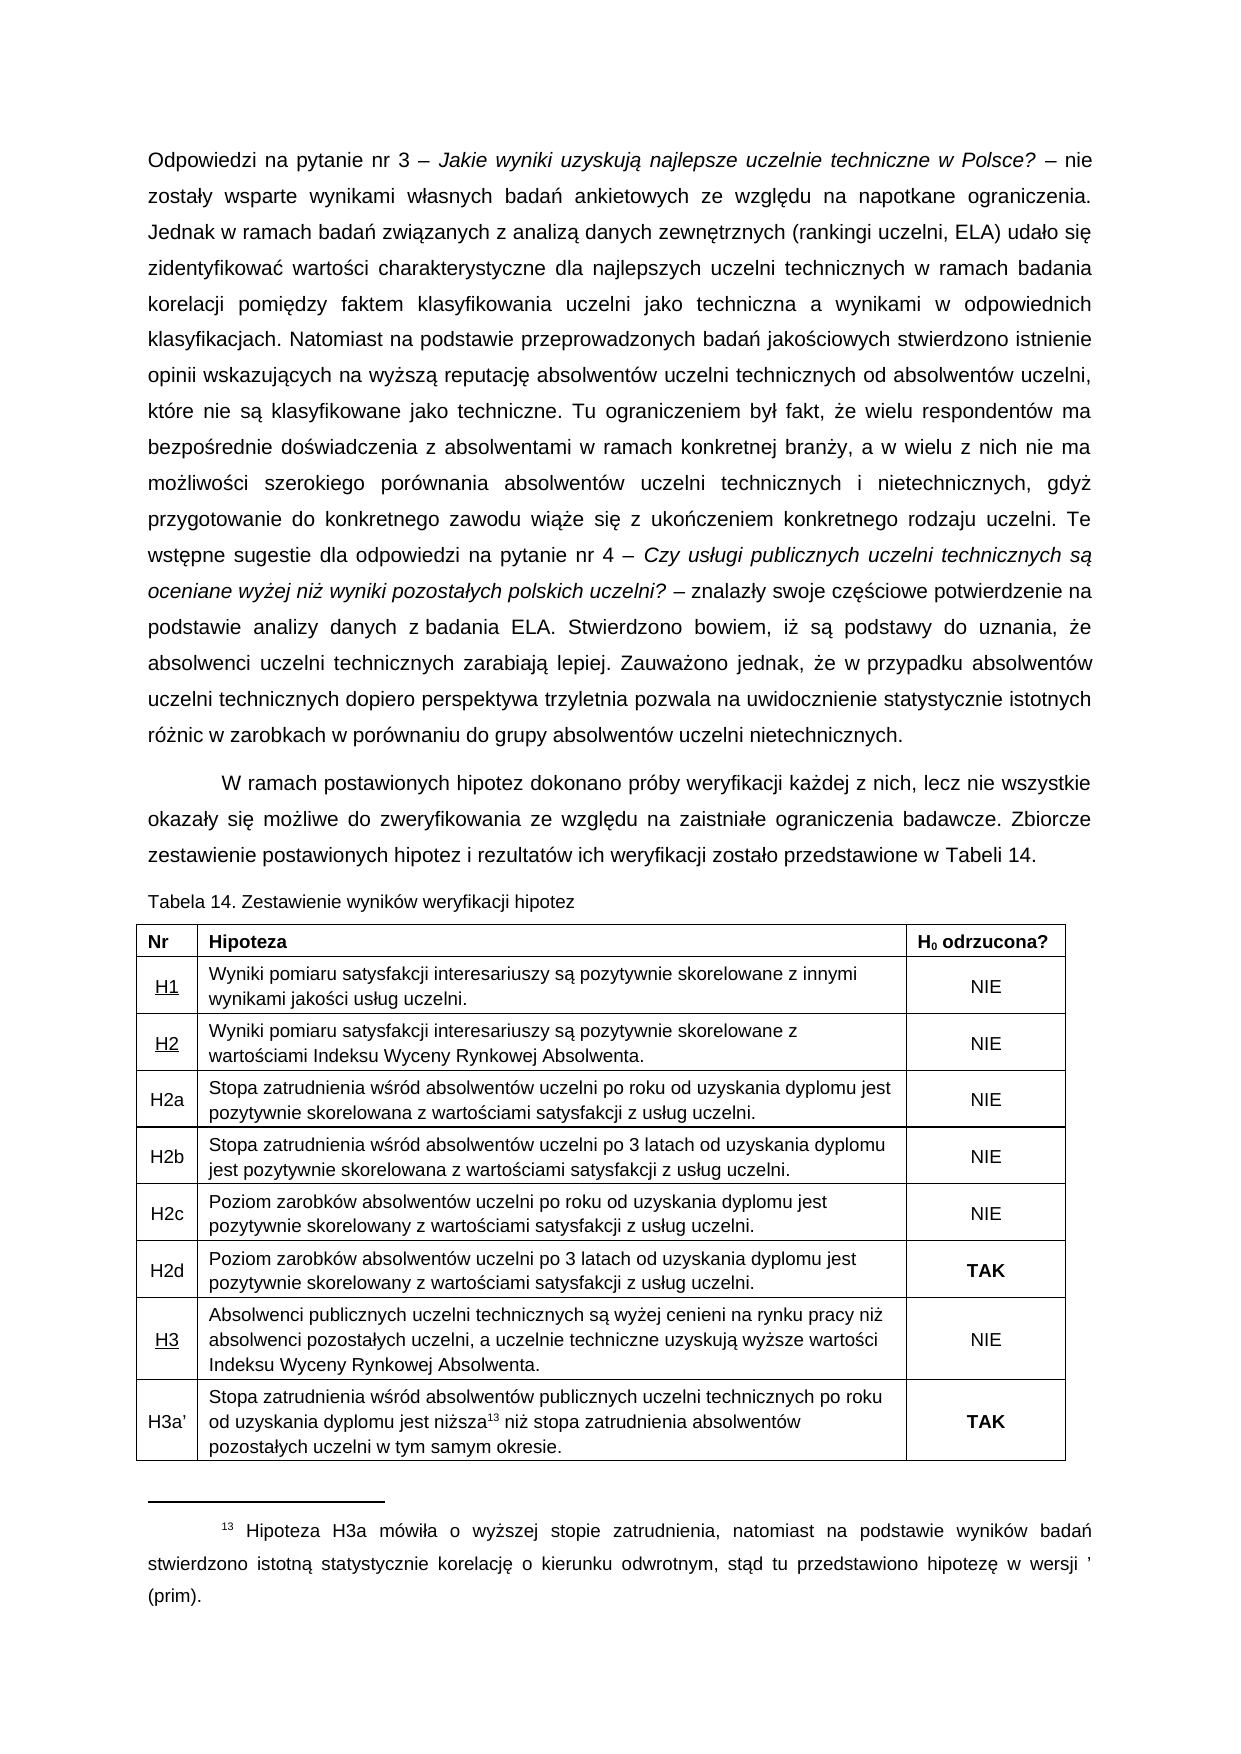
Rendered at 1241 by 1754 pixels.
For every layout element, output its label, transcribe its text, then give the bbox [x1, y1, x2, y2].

table_cell H2b [137, 1128, 197, 1183]
table_header H0 odrzucona? [907, 925, 1065, 956]
table_cell H3 [137, 1298, 197, 1379]
table_header Nr [137, 925, 197, 956]
table_cell H2c [137, 1184, 197, 1240]
table_cell NIE [907, 1071, 1065, 1126]
table_cell Wyniki pomiaru satysfakcji interesariuszy są pozytywnie skorelowane z innymi wynikami jakości usług uczelni. [198, 957, 906, 1013]
table_cell H1 [137, 957, 197, 1013]
table_cell Poziom zarobków absolwentów uczelni po 3 latach od uzyskania dyplomu jest pozytywnie skorelowany z wartościami satysfakcji z usług uczelni. [198, 1241, 906, 1297]
table_cell NIE [907, 1014, 1065, 1069]
text W ramach postawionych hipotez dokonano próby weryfikacji każdej z nich, lecz nie wszystkie okazały się możliwe do zweryfikowania ze względu na zaistniałe ograniczenia badawcze. Zbiorcze zestawienie postawionych hipotez i rezultatów ich weryfikacji zostało przedstawione w Tabeli 14. [148, 771, 1093, 867]
table_cell Absolwenci publicznych uczelni technicznych są wyżej cenieni na rynku pracy niż absolwenci pozostałych uczelni, a uczelnie techniczne uzyskują wyższe wartości Indeksu Wyceny Rynkowej Absolwenta. [198, 1298, 906, 1379]
table_cell H2a [137, 1071, 197, 1126]
table_cell Stopa zatrudnienia wśród absolwentów publicznych uczelni technicznych po roku od uzyskania dyplomu jest niższa niż stopa zatrudnienia absolwentów pozostałych uczelni w tym samym okresie. [198, 1380, 906, 1460]
table_header Hipoteza [198, 925, 906, 956]
table_cell H2d [137, 1241, 197, 1297]
table_cell NIE [907, 1184, 1065, 1240]
table_cell NIE [907, 1298, 1065, 1379]
table_cell TAK [907, 1241, 1065, 1297]
table_cell H2 [137, 1014, 197, 1069]
table_cell H3a’ [137, 1380, 197, 1460]
table_cell Wyniki pomiaru satysfakcji interesariuszy są pozytywnie skorelowane z wartościami Indeksu Wyceny Rynkowej Absolwenta. [198, 1014, 906, 1069]
table_cell TAK [907, 1380, 1065, 1460]
text Odpowiedzi na pytanie nr 3 – Jakie wyniki uzyskują najlepsze uczelnie techniczne w Polsce? – nie zostały wsparte wynikami własnych badań ankietowych ze względu na napotkane ograniczenia. Jednak w ramach badań związanych z analizą danych zewnętrznych (rankingi uczelni, ELA) udało się zidentyfikować wartości charakterystyczne dla najlepszych uczelni technicznych w ramach badania korelacji pomiędzy faktem klasyfikowania uczelni jako techniczna a wynikami w odpowiednich klasyfikacjach. Natomiast na podstawie przeprowadzonych badań jakościowych stwierdzono istnienie opinii wskazujących na wyższą reputację absolwentów uczelni technicznych od absolwentów uczelni, które nie są klasyfikowane jako techniczne. Tu ograniczeniem był fakt, że wielu respondentów ma bezpośrednie doświadczenia z absolwentami w ramach konkretnej branży, a w wielu z nich nie ma możliwości szerokiego porównania absolwentów uczelni technicznych i nietechnicznych, gdyż przygotowanie do konkretnego zawodu wiąże się z ukończeniem konkretnego rodzaju uczelni. Te wstępne sugestie dla odpowiedzi na pytanie nr 4 – Czy usługi publicznych uczelni technicznych są oceniane wyżej niż wyniki pozostałych polskich uczelni? – znalazły swoje częściowe potwierdzenie na podstawie analizy danych z badania ELA. Stwierdzono bowiem, iż są podstawy do uznania, że absolwenci uczelni technicznych zarabiają lepiej. Zauważono jednak, że w przypadku absolwentów uczelni technicznych dopiero perspektywa trzyletnia pozwala na uwidocznienie statystycznie istotnych różnic w zarobkach w porównaniu do grupy absolwentów uczelni nietechnicznych. [148, 148, 1093, 747]
table_cell Stopa zatrudnienia wśród absolwentów uczelni po 3 latach od uzyskania dyplomu jest pozytywnie skorelowana z wartościami satysfakcji z usług uczelni. [198, 1128, 906, 1183]
table_cell Poziom zarobków absolwentów uczelni po roku od uzyskania dyplomu jest pozytywnie skorelowany z wartościami satysfakcji z usług uczelni. [198, 1184, 906, 1240]
table_cell NIE [907, 1128, 1065, 1183]
table_cell NIE [907, 957, 1065, 1013]
table_cell Stopa zatrudnienia wśród absolwentów uczelni po roku od uzyskania dyplomu jest pozytywnie skorelowana z wartościami satysfakcji z usług uczelni. [198, 1071, 906, 1126]
